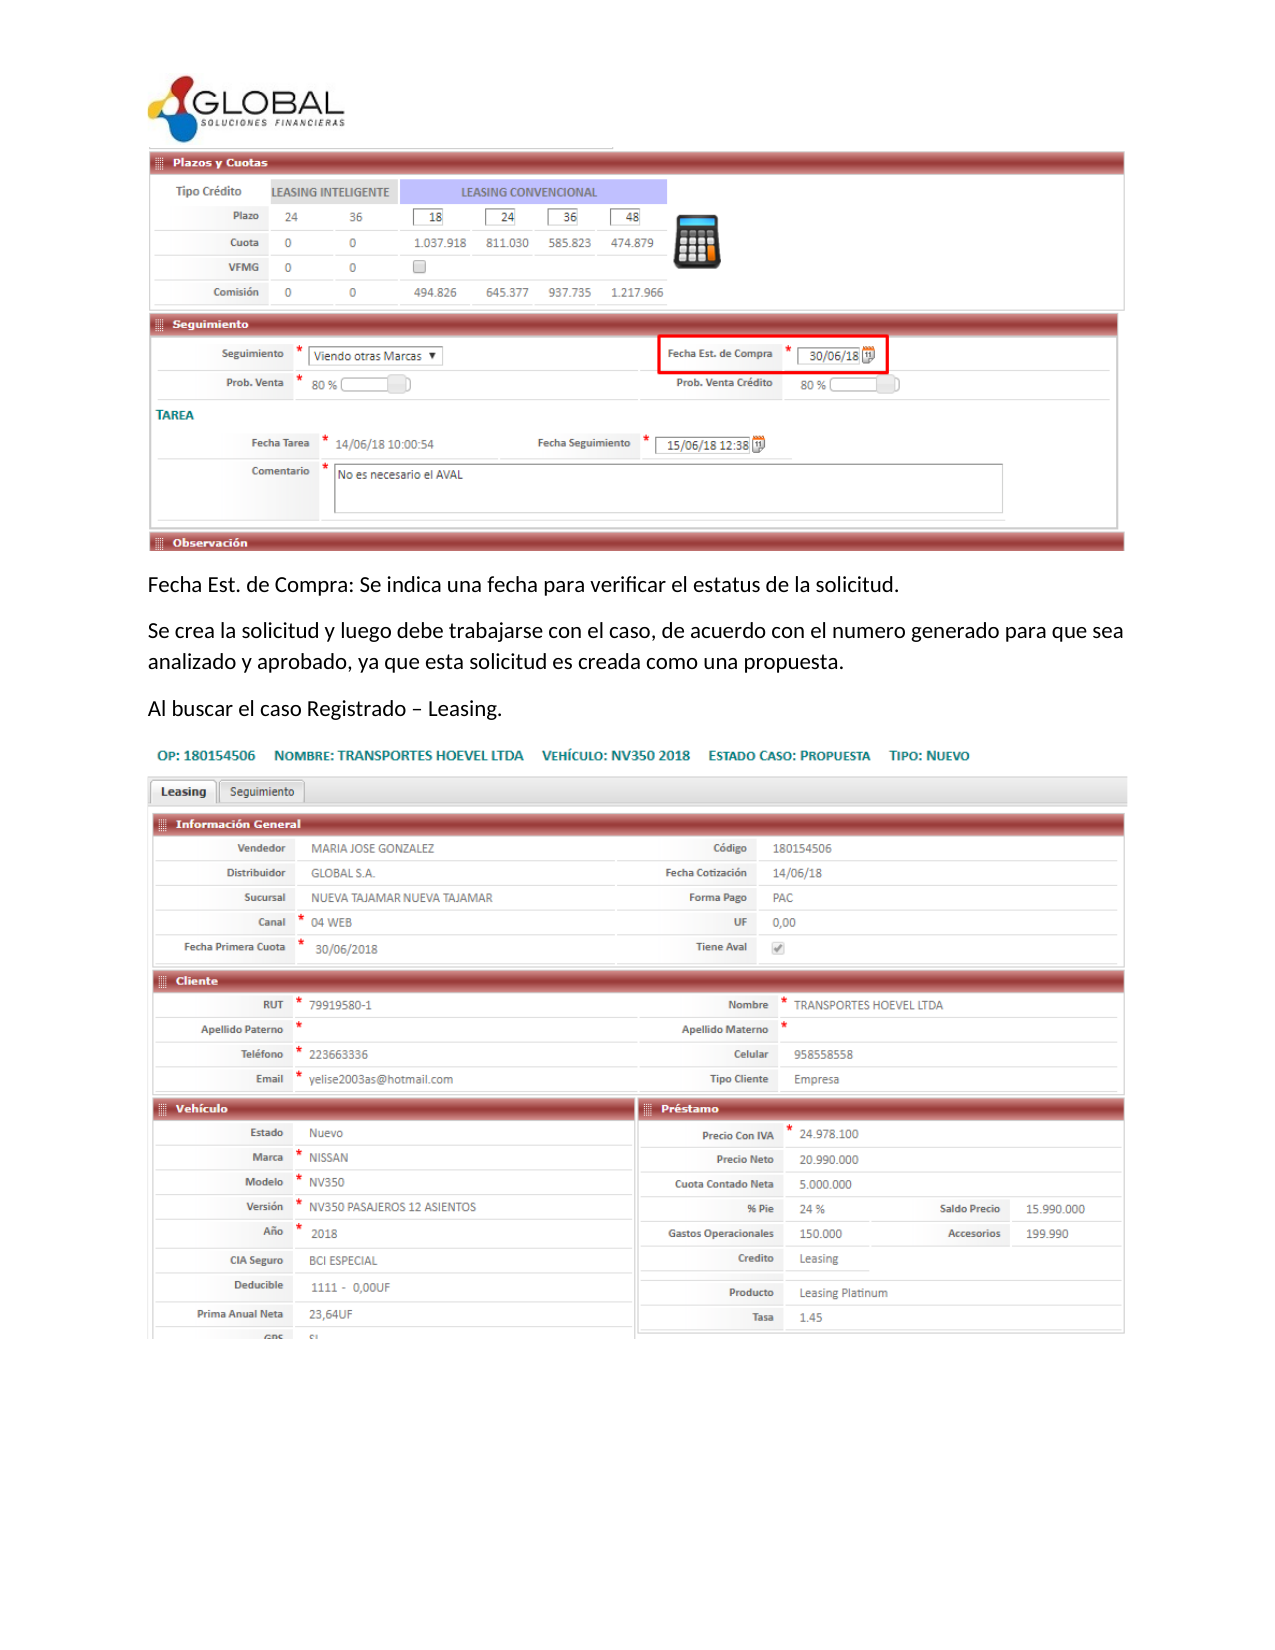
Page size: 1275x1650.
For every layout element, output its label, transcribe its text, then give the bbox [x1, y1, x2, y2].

text Fecha Est. de Compra: Se indica una fecha para verificar el estatus de la solicitud. [148, 570, 1127, 598]
picture [147, 740, 1128, 1339]
picture [147, 73, 1065, 145]
picture [147, 147, 1128, 551]
text Al buscar el caso Registrado – Leasing. [148, 694, 1127, 722]
text Se crea la solicitud y luego debe trabajarse con el caso, de acuerdo con el numero generado para que sea analizado y aprobado, ya que esta solicitud es creada como una propuesta. [148, 617, 1127, 675]
